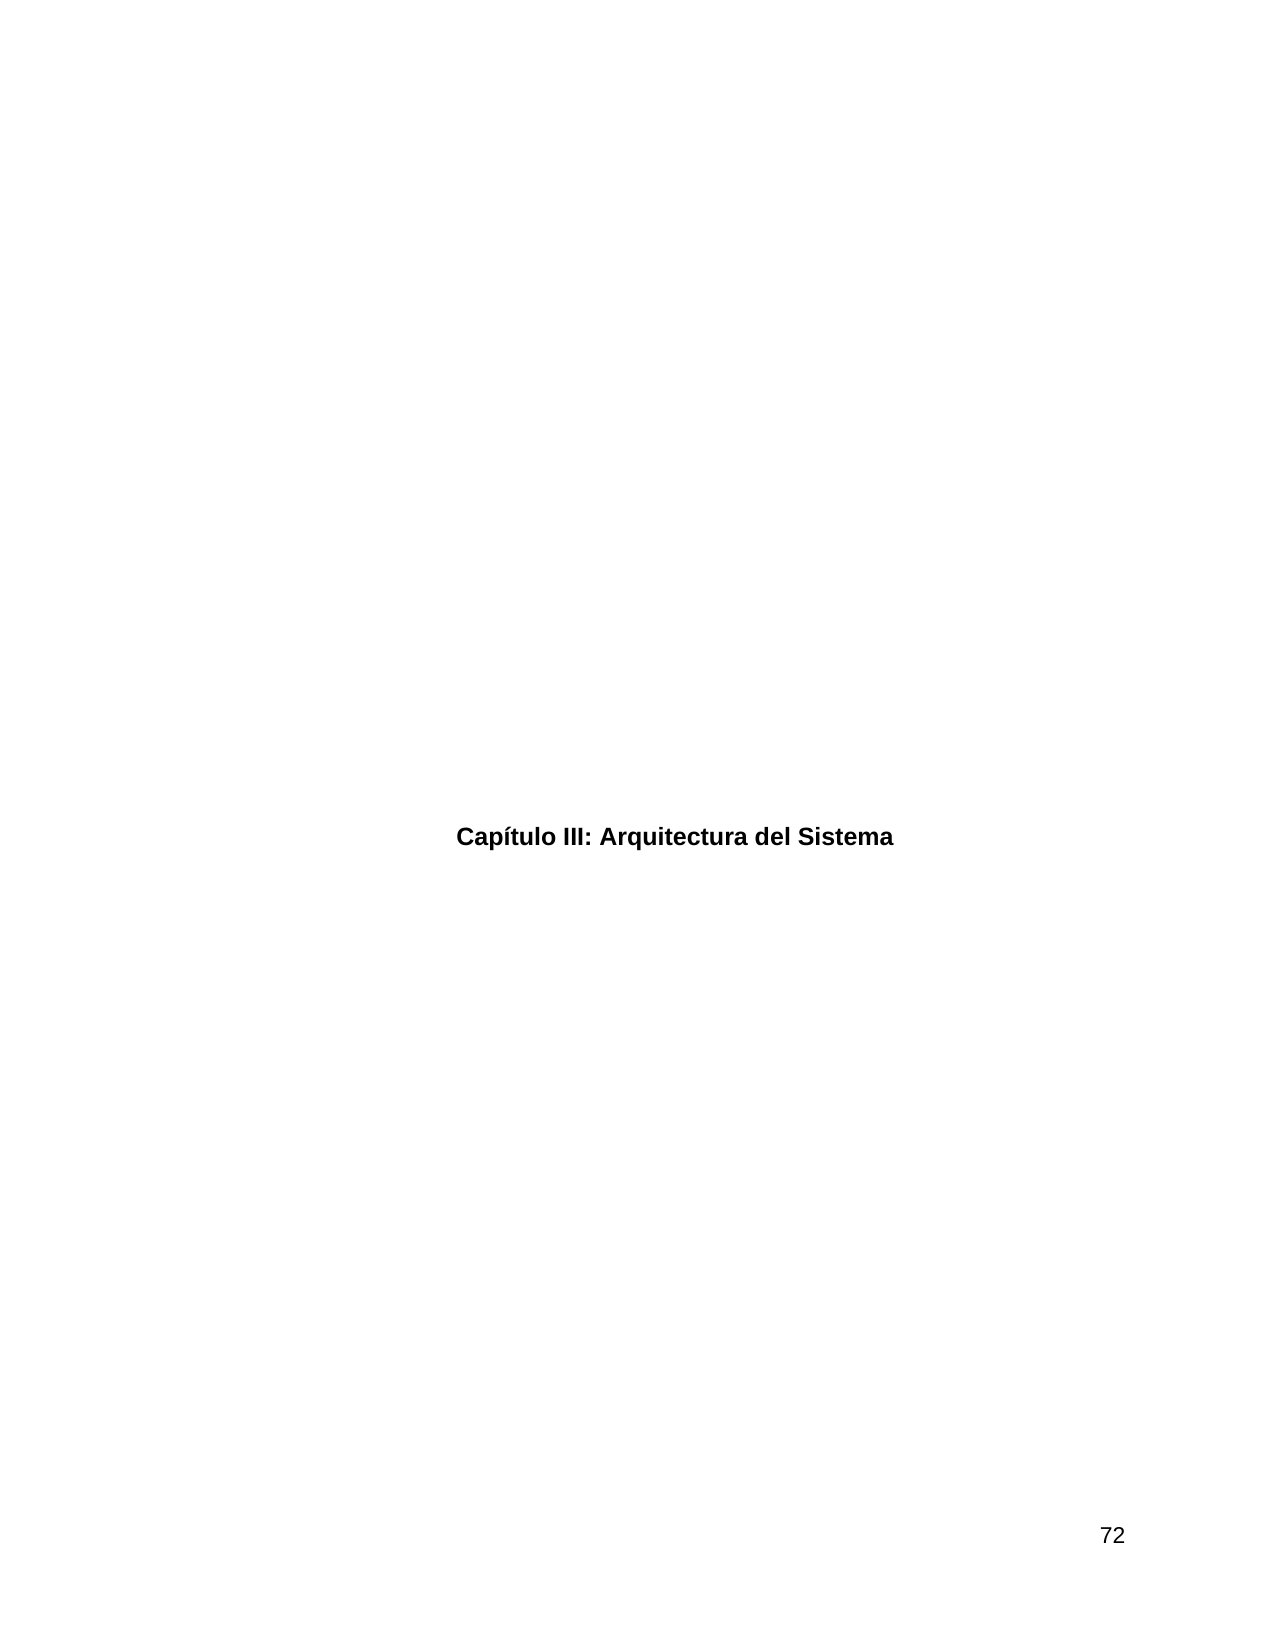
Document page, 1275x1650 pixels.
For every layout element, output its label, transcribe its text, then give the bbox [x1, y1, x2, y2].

subtitle Capítulo III: Arquitectura del Sistema [225, 822, 1125, 851]
